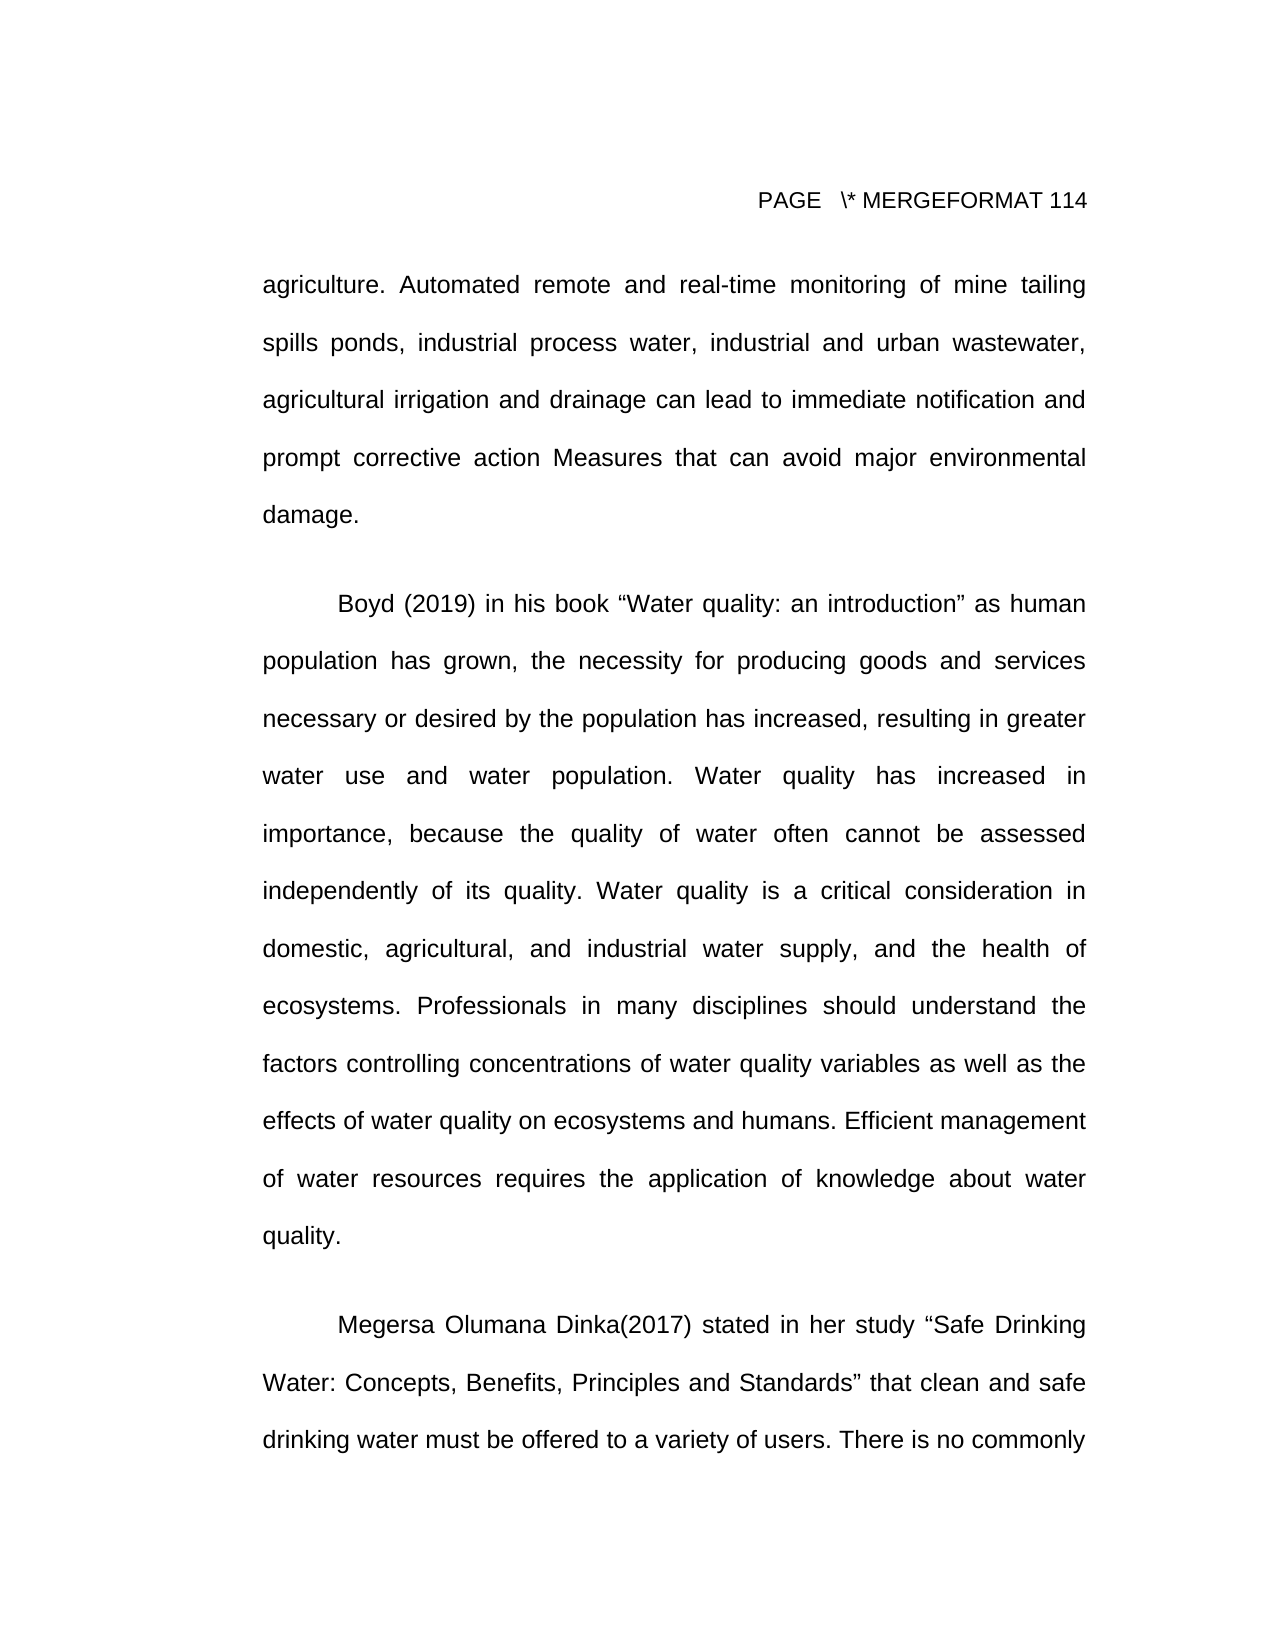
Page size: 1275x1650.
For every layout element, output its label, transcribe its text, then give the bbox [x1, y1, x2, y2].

text Boyd (2019) in his book “Water quality: an introduction” as human population has grown, the necessity for producing goods and services necessary or desired by the population has increased, resulting in greater water use and water population. Water quality has increased in importance, because the quality of water often cannot be assessed independently of its quality. Water quality is a critical consideration in domestic, agricultural, and industrial water supply, and the health of ecosystems. Professionals in many disciplines should understand the factors controlling concentrations of water quality variables as well as the effects of water quality on ecosystems and humans. Efficient management of water resources requires the application of knowledge about water quality. [262, 589, 1087, 1250]
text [262, 1310, 1087, 1454]
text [262, 270, 1087, 529]
